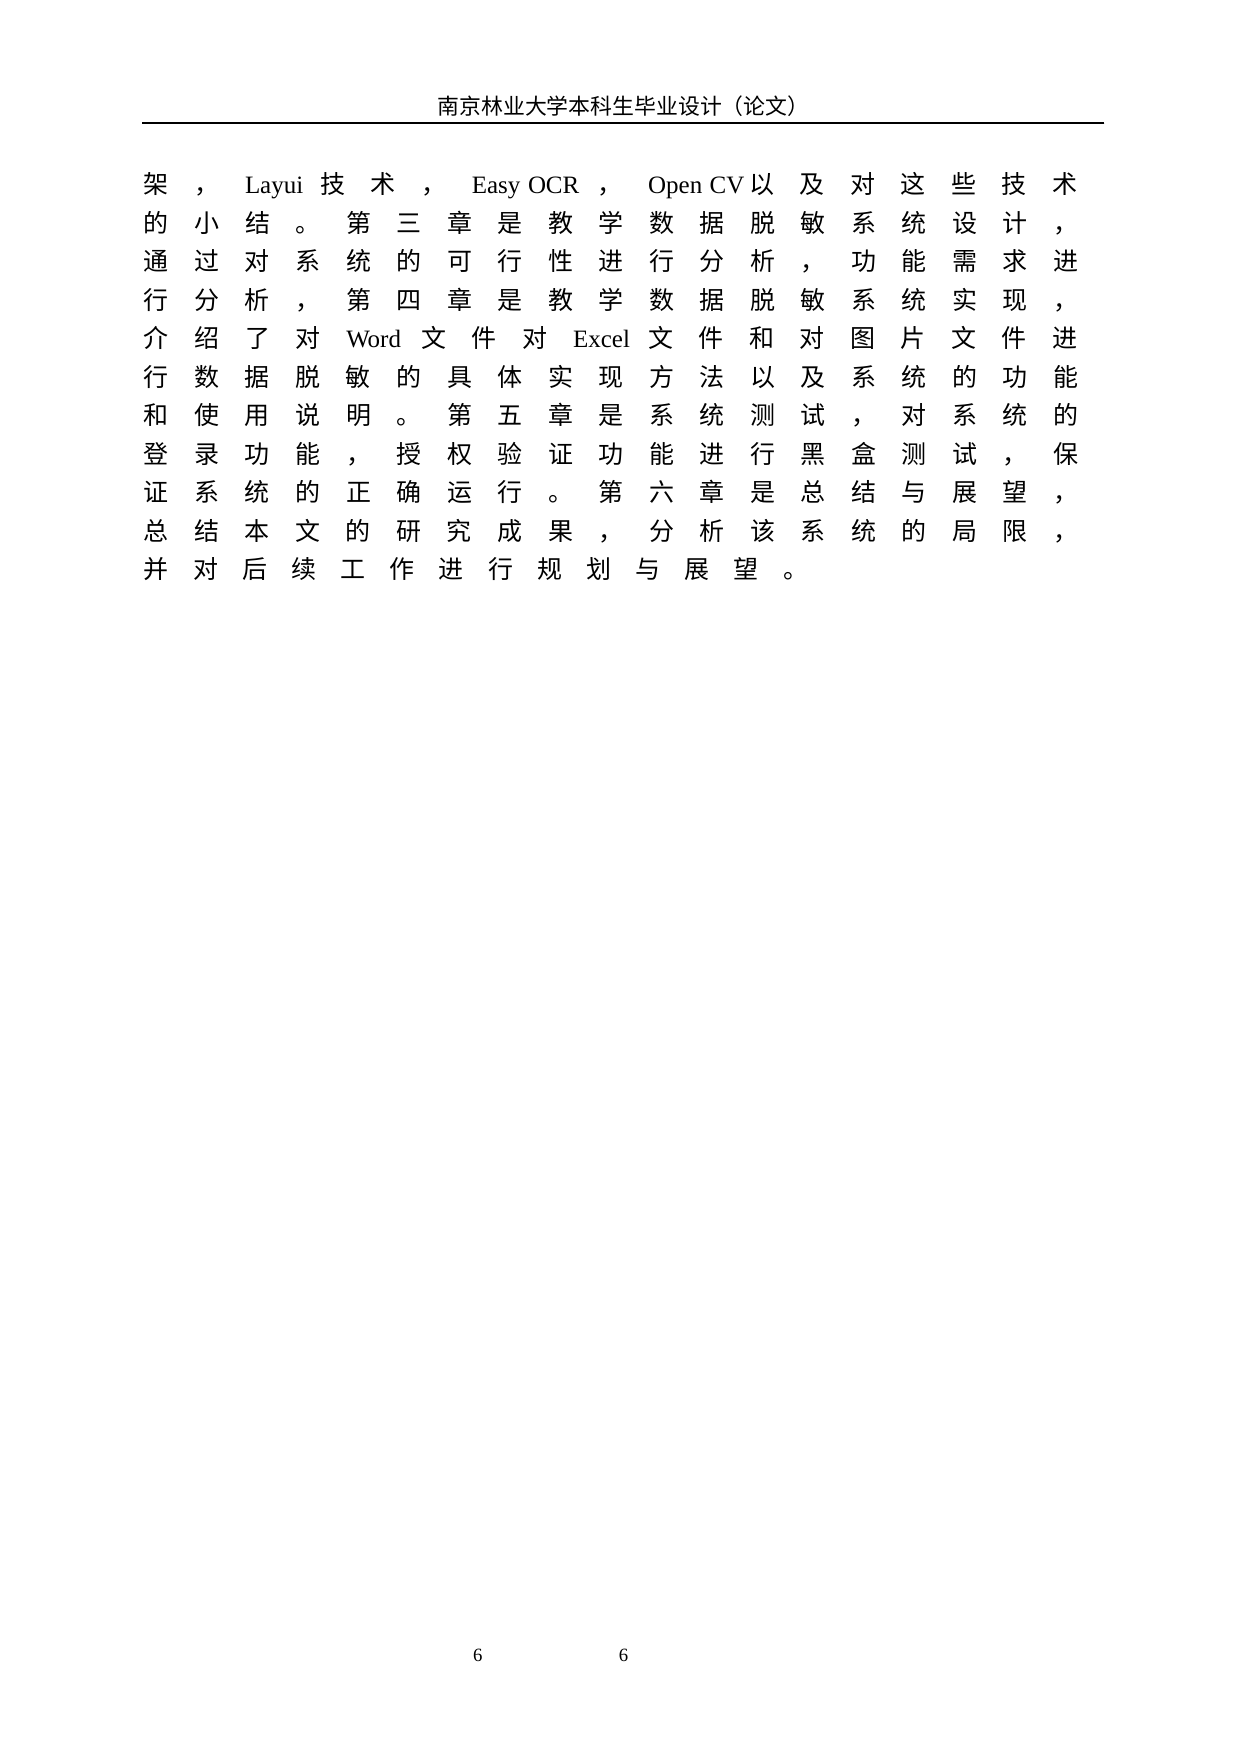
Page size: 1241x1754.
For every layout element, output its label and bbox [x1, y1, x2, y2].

text [144, 164, 1102, 587]
